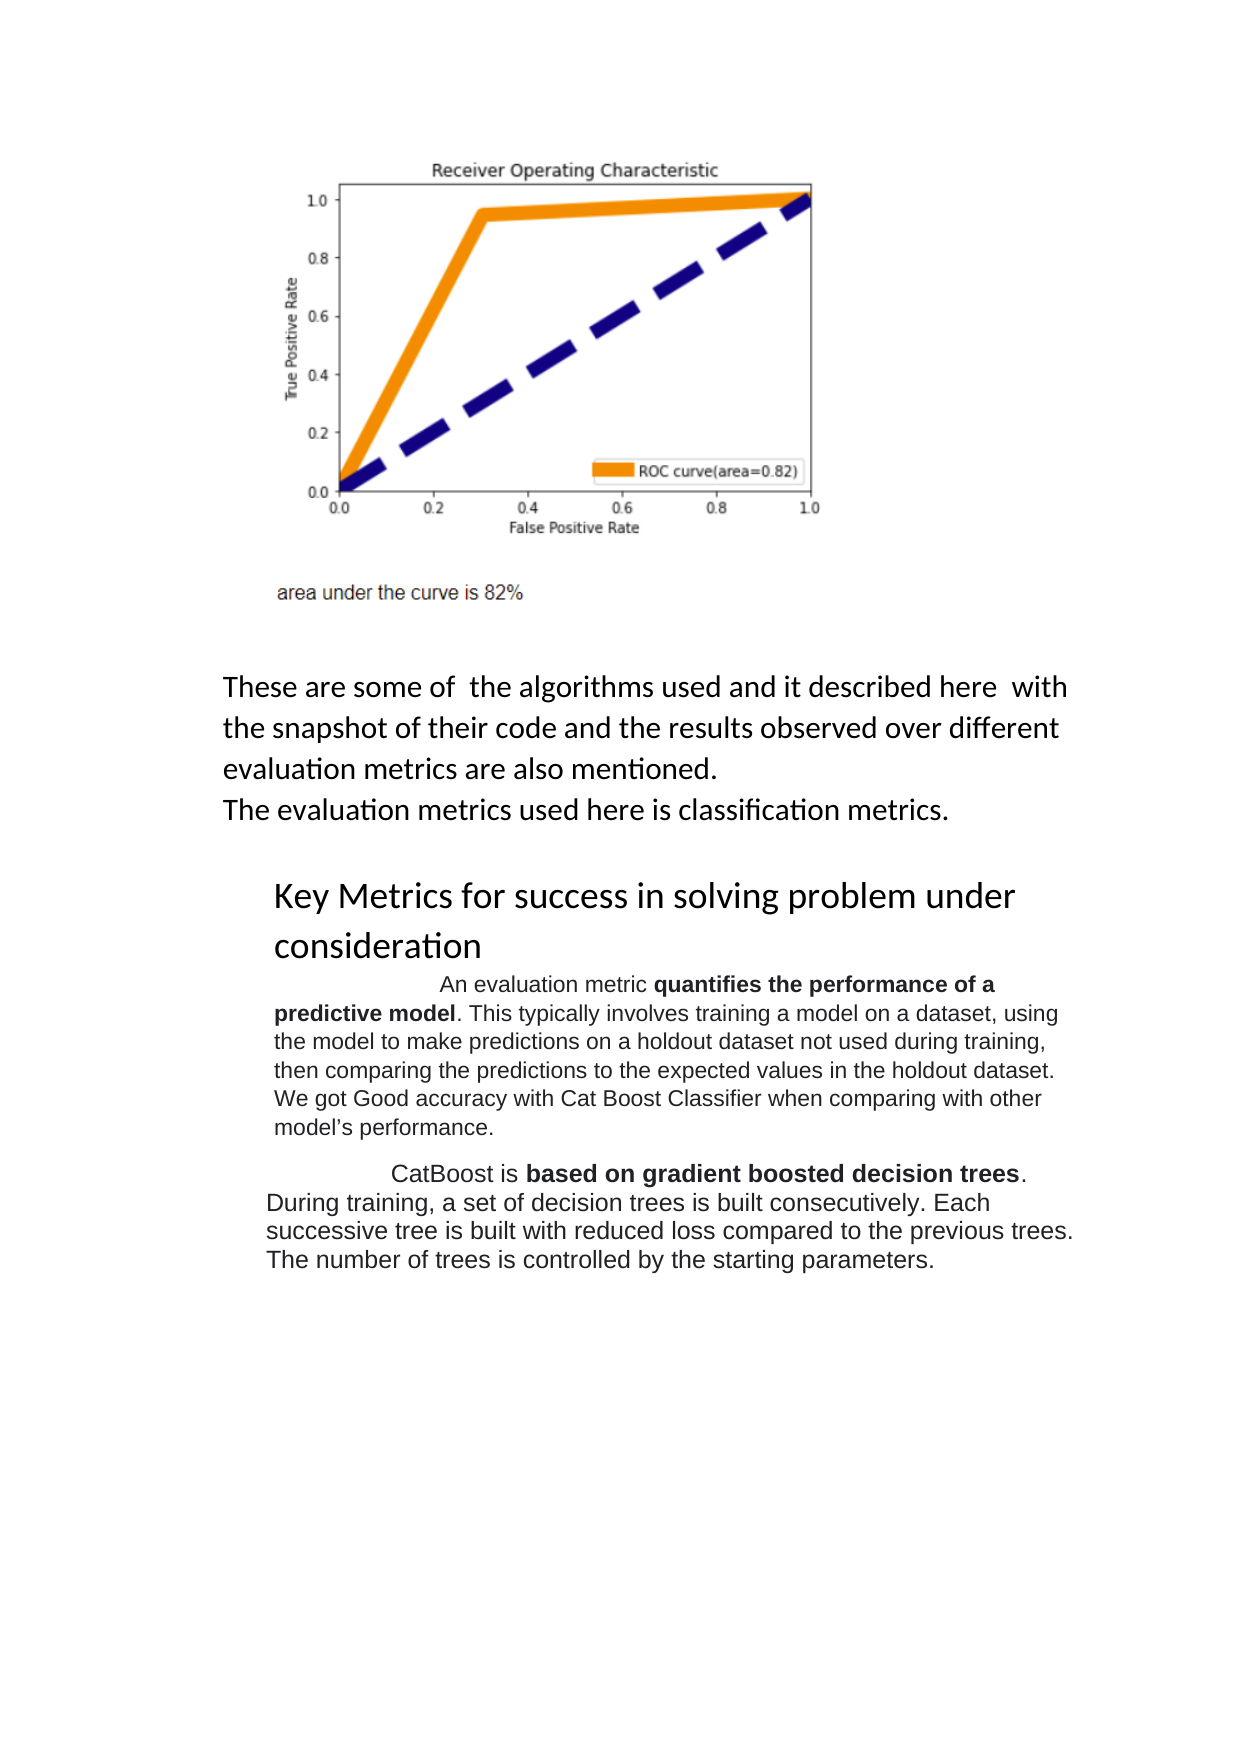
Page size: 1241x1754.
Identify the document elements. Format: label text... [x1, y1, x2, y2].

list An evaluation metric quantifies the performance of a predictive model. This typically involves training a model on a dataset, using the model to make predictions on a holdout dataset not used during training, then comparing the predictions to the expected values in the holdout dataset. [274, 971, 1090, 1083]
list We got Good accuracy with Cat Boost Classifier when comparing with other model’s performance. [274, 1085, 1090, 1140]
text CatBoost is based on gradient boosted decision trees. During training, a set of decision trees is built consecutively. Each successive tree is built with reduced loss compared to the previous trees. The number of trees is controlled by the starting parameters. [266, 1159, 1090, 1274]
list Key Metrics for success in solving problem under consideration [274, 872, 1090, 968]
list The evaluation metrics used here is classification metrics. [223, 790, 1090, 828]
picture [222, 150, 943, 616]
list These are some of the algorithms used and it described here with the snapshot of their code and the results observed over different evaluation metrics are also mentioned. [223, 667, 1090, 787]
